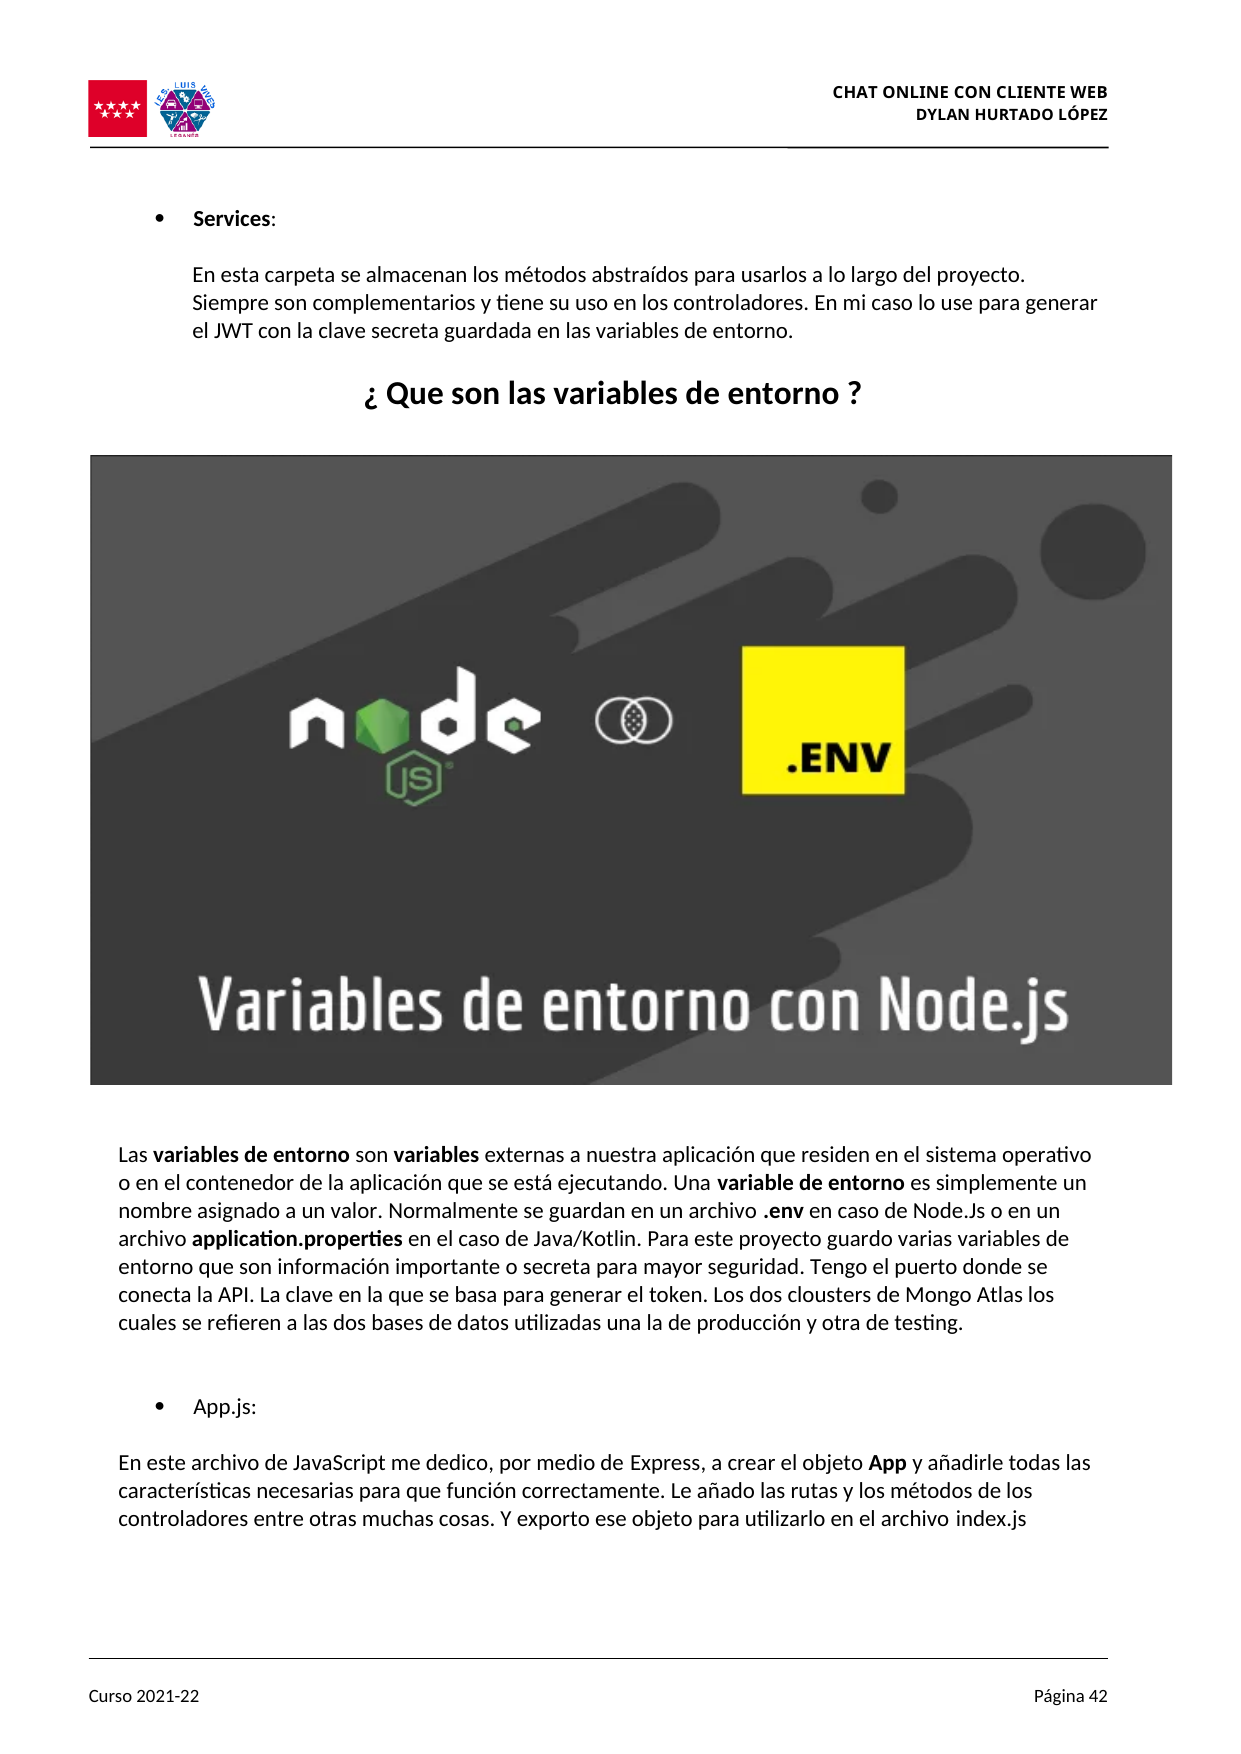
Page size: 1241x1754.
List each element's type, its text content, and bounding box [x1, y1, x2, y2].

picture [87, 80, 215, 136]
list App.js: [156, 1392, 1107, 1421]
text En esta carpeta se almacenan los métodos abstraídos para usarlos a lo largo del proyecto. Siempre son complementarios y tiene su uso en los controladores. En mi caso lo use para generar el JWT con la clave secreta guardada en las variables de entorno. [118, 260, 1107, 344]
text Las variables de entorno son variables externas a nuestra aplicación que residen en el sistema operativo o en el contenedor de la aplicación que se está ejecutando. Una variable de entorno es simplemente un nombre asignado a un valor. Normalmente se guardan en un archivo .env en caso de Node.Js o en un archivo application.properties en el caso de Java/Kotlin. Para este proyecto guardo varias variables de entorno que son información importante o secreta para mayor seguridad. Tengo el puerto donde se conecta la API. La clave en la que se basa para generar el token. Los dos clousters de Mongo Atlas los cuales se refieren a las dos bases de datos utilizadas una la de producción y otra de testing. [118, 1140, 1107, 1336]
picture [90, 455, 1173, 1085]
text ¿ Que son las variables de entorno ? [118, 372, 1107, 413]
text En este archivo de JavaScript me dedico, por medio de Express, a crear el objeto App y añadirle todas las características necesarias para que función correctamente. Le añado las rutas y los métodos de los controladores entre otras muchas cosas. Y exporto ese objeto para utilizarlo en el archivo index.js [118, 1448, 1107, 1533]
list Services: [156, 204, 1107, 232]
